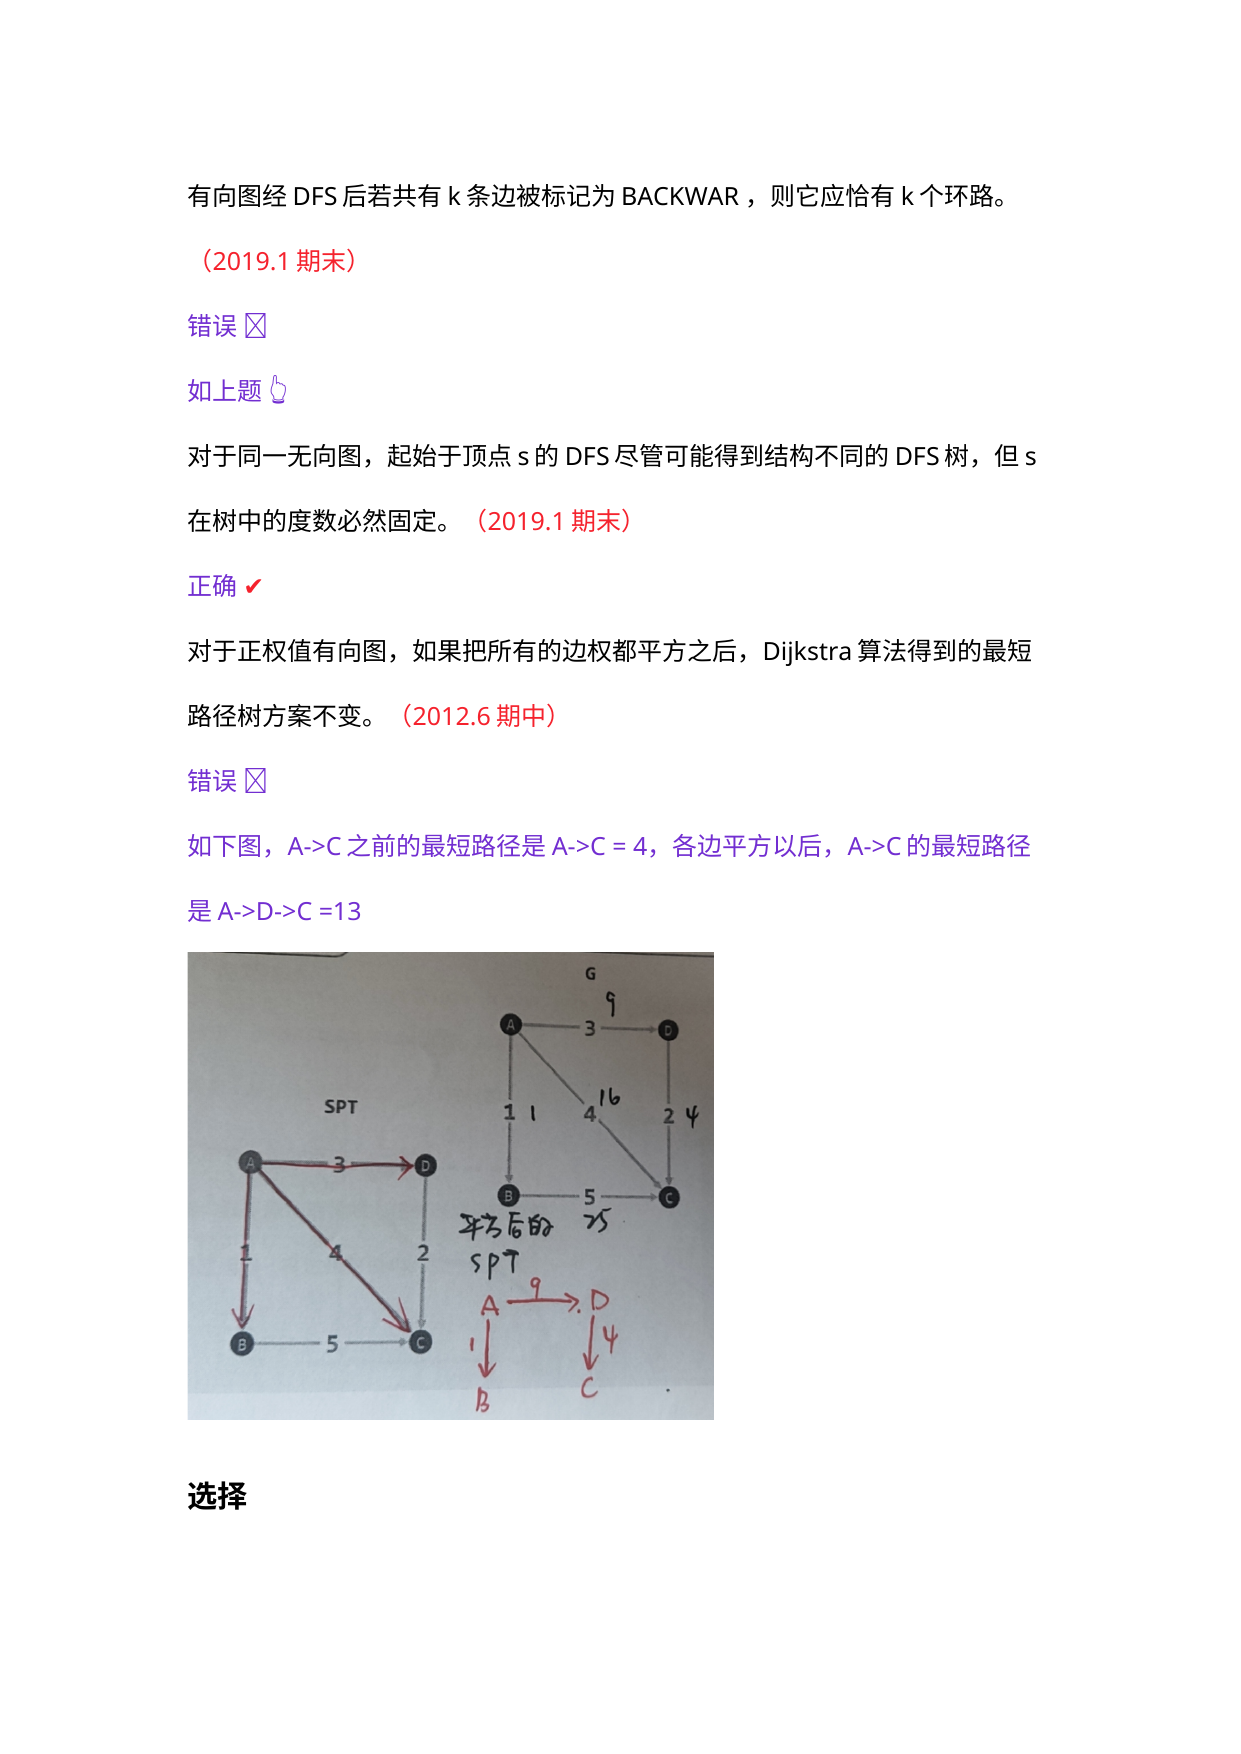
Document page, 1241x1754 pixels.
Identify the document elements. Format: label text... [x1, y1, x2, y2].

text 如下图，A->C之前的最短路径是A->C = 4，各边平方以后，A->C的最短路径是A->D->C =13 [187, 812, 1053, 942]
text 错误 ❌ [187, 747, 1053, 812]
text 选择 [187, 1462, 1053, 1527]
picture [187, 952, 714, 1420]
text 对于正权值有向图，如果把所有的边权都平方之后，Dijkstra算法得到的最短路径树方案不变。（2012.6期中） [187, 617, 1053, 747]
text 正确 ✔ [187, 552, 1053, 617]
text 错误 ❌ [187, 292, 1053, 357]
text 有向图经DFS后若共有k条边被标记为BACKWAR ，则它应恰有k个环路。（2019.1期末） [187, 162, 1053, 292]
text 如上题 👆 [187, 357, 1053, 422]
text 对于同一无向图，起始于顶点s的DFS尽管可能得到结构不同的DFS树，但s在树中的度数必然固定。（2019.1期末） [187, 422, 1053, 552]
